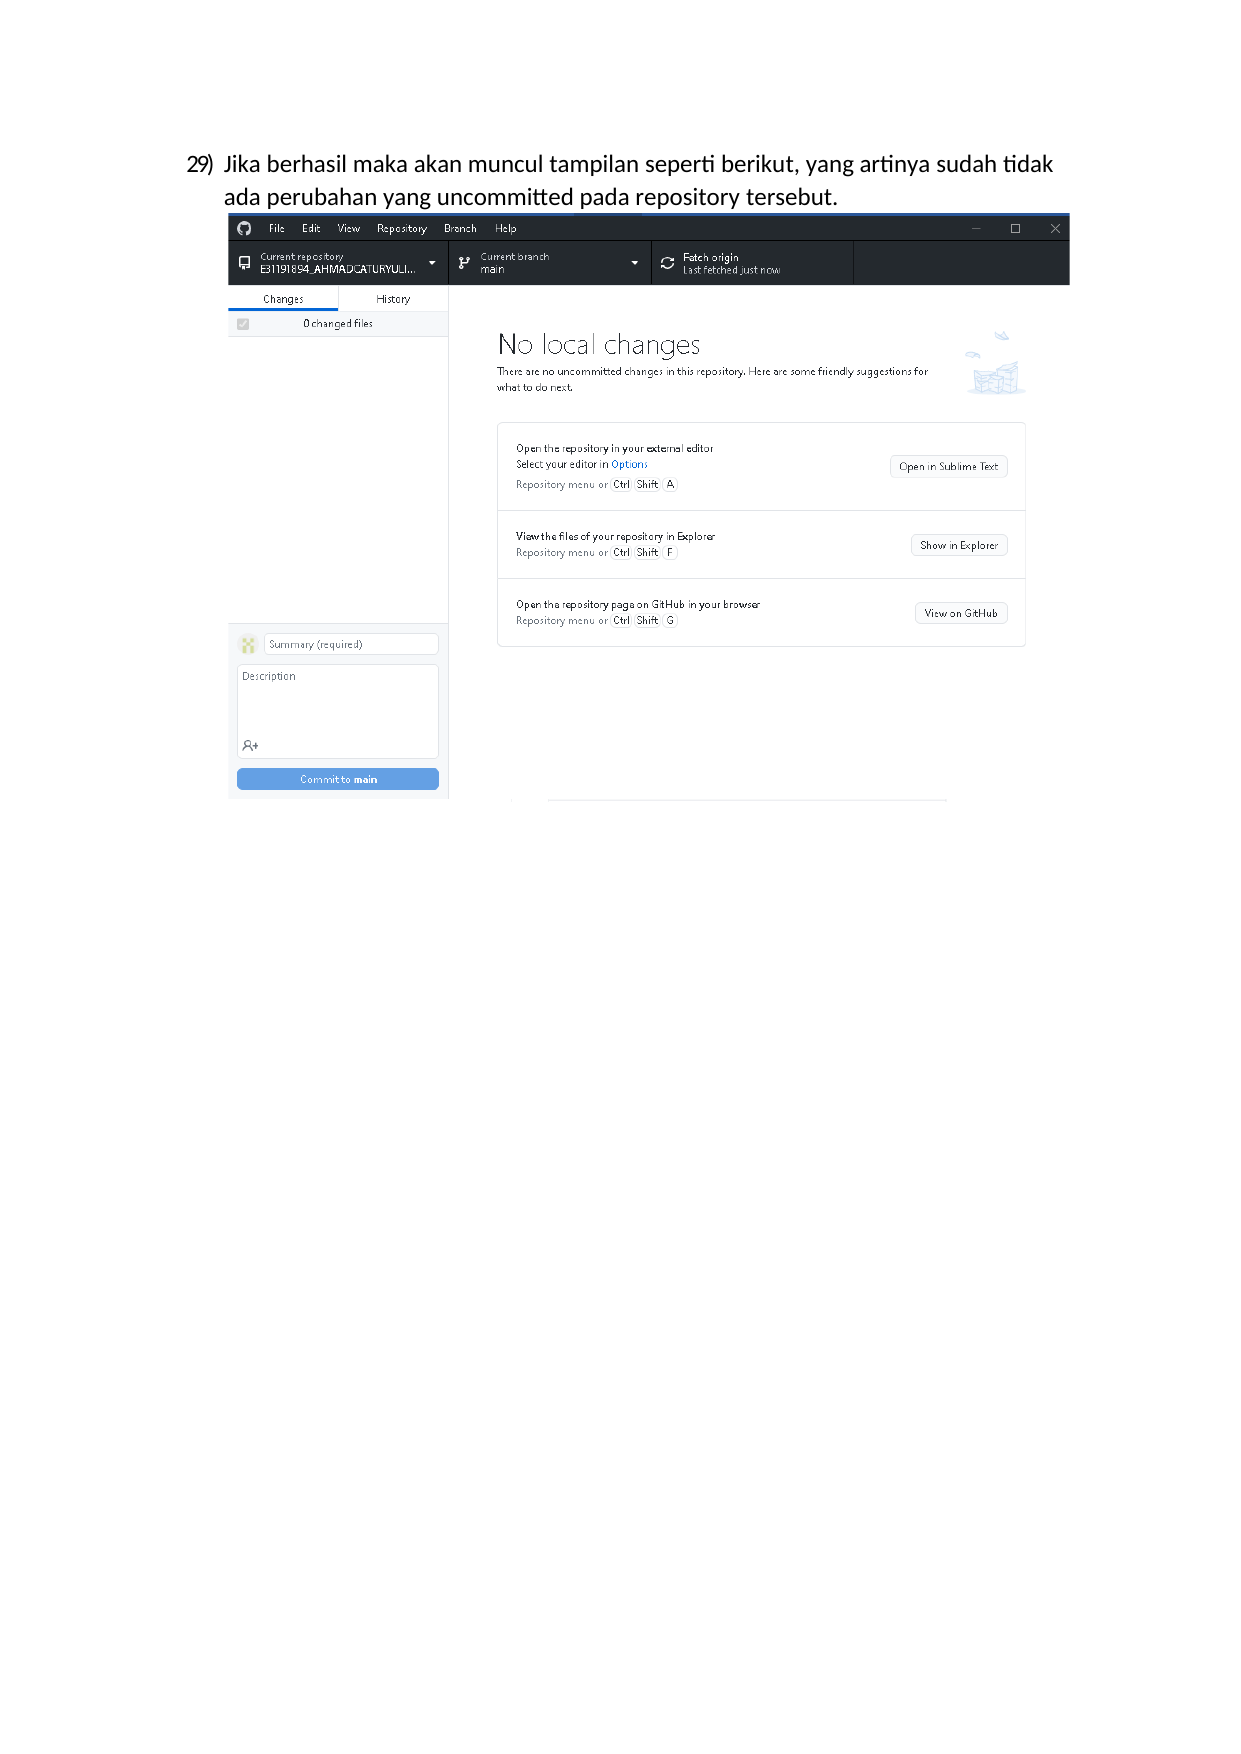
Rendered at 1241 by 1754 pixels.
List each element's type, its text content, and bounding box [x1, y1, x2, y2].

list Jika berhasil maka akan muncul tampilan seperti berikut, yang artinya sudah tidak ada perubahan yang uncommitted pada repository tersebut. [186, 148, 1091, 211]
picture [228, 213, 1070, 802]
